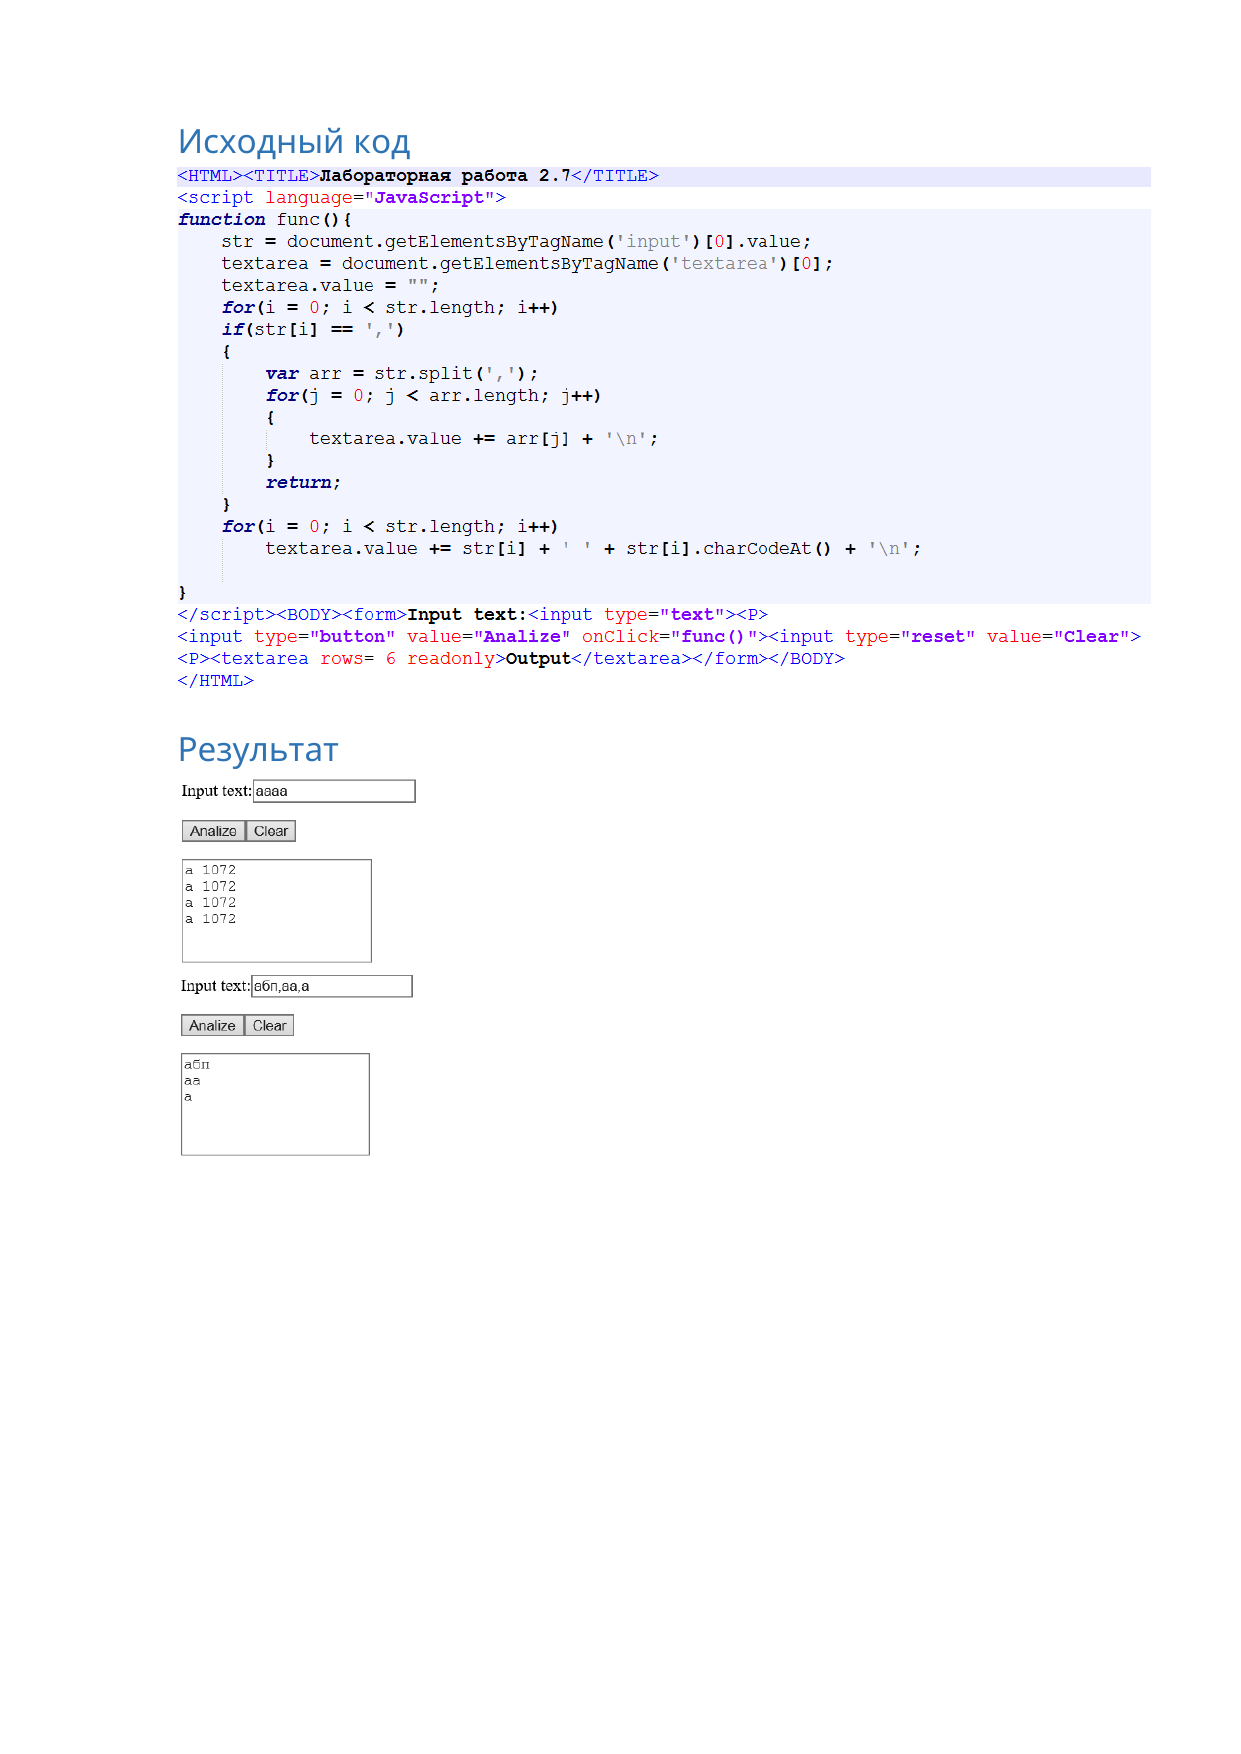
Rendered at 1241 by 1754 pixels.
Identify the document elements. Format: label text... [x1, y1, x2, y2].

subtitle Исходный код [177, 118, 1152, 163]
picture [177, 774, 1152, 968]
picture [177, 167, 1152, 699]
subtitle Результат [177, 726, 1152, 771]
picture [177, 970, 1152, 1161]
